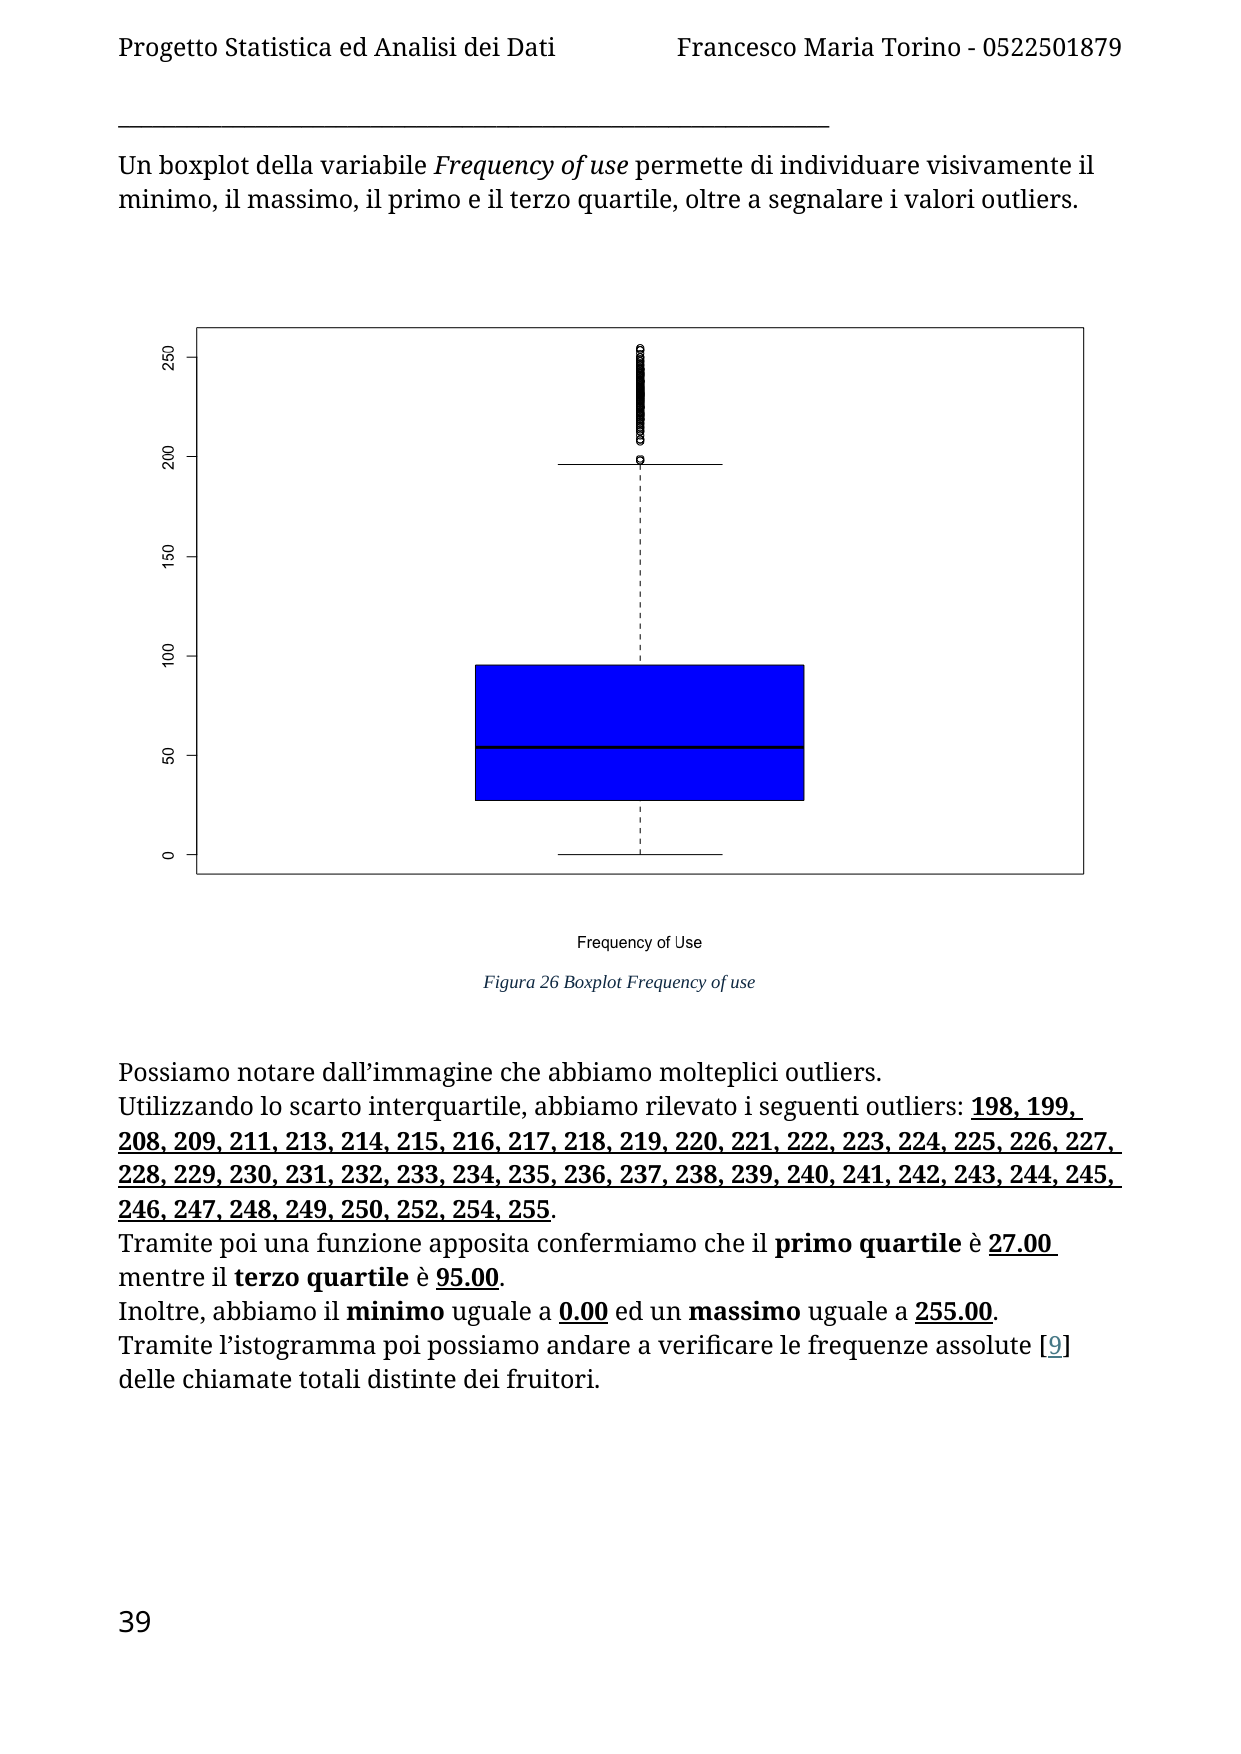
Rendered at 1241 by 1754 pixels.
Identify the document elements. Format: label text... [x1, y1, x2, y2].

text Possiamo notare dall’immagine che abbiamo molteplici outliers. Utilizzando lo scarto interquartile, abbiamo rilevato i seguenti outliers: 198, 199, 208, 209, 211, 213, 214, 215, 216, 217, 218, 219, 220, 221, 222, 223, 224, 225, 226, 227, 228, 229, 230, 231, 232, 233, 234, 235, 236, 237, 238, 239, 240, 241, 242, 243, 244, 245, 246, 247, 248, 249, 250, 252, 254, 255. [118, 1154, 1122, 1186]
text Tramite l’istogramma poi possiamo andare a verificare le frequenze assolute [9] delle chiamate totali distinte dei fruitori. [118, 1327, 1122, 1396]
text Inoltre, abbiamo il minimo uguale a 0.00 ed un massimo uguale a 255.00. [118, 1293, 1122, 1327]
text Possiamo notare dall’immagine che abbiamo molteplici outliers. Utilizzando lo scarto interquartile, abbiamo rilevato i seguenti outliers: 198, 199, 208, 209, 211, 213, 214, 215, 216, 217, 218, 219, 220, 221, 222, 223, 224, 225, 226, 227, 228, 229, 230, 231, 232, 233, 234, 235, 236, 237, 238, 239, 240, 241, 242, 243, 244, 245, 246, 247, 248, 249, 250, 252, 254, 255. [118, 1055, 1122, 1152]
text Un boxplot della variabile Frequency of use permette di individuare visivamente il minimo, il massimo, il primo e il terzo quartile, oltre a segnalare i valori outliers. [118, 148, 1122, 216]
text Figura 26 Boxplot Frequency of use [118, 971, 1122, 992]
picture [118, 249, 1123, 971]
text Possiamo notare dall’immagine che abbiamo molteplici outliers. Utilizzando lo scarto interquartile, abbiamo rilevato i seguenti outliers: 198, 199, 208, 209, 211, 213, 214, 215, 216, 217, 218, 219, 220, 221, 222, 223, 224, 225, 226, 227, 228, 229, 230, 231, 232, 233, 234, 235, 236, 237, 238, 239, 240, 241, 242, 243, 244, 245, 246, 247, 248, 249, 250, 252, 254, 255. [118, 1188, 1122, 1225]
text Tramite poi una funzione apposita confermiamo che il primo quartile è 27.00 mentre il terzo quartile è 95.00. [118, 1225, 1122, 1293]
